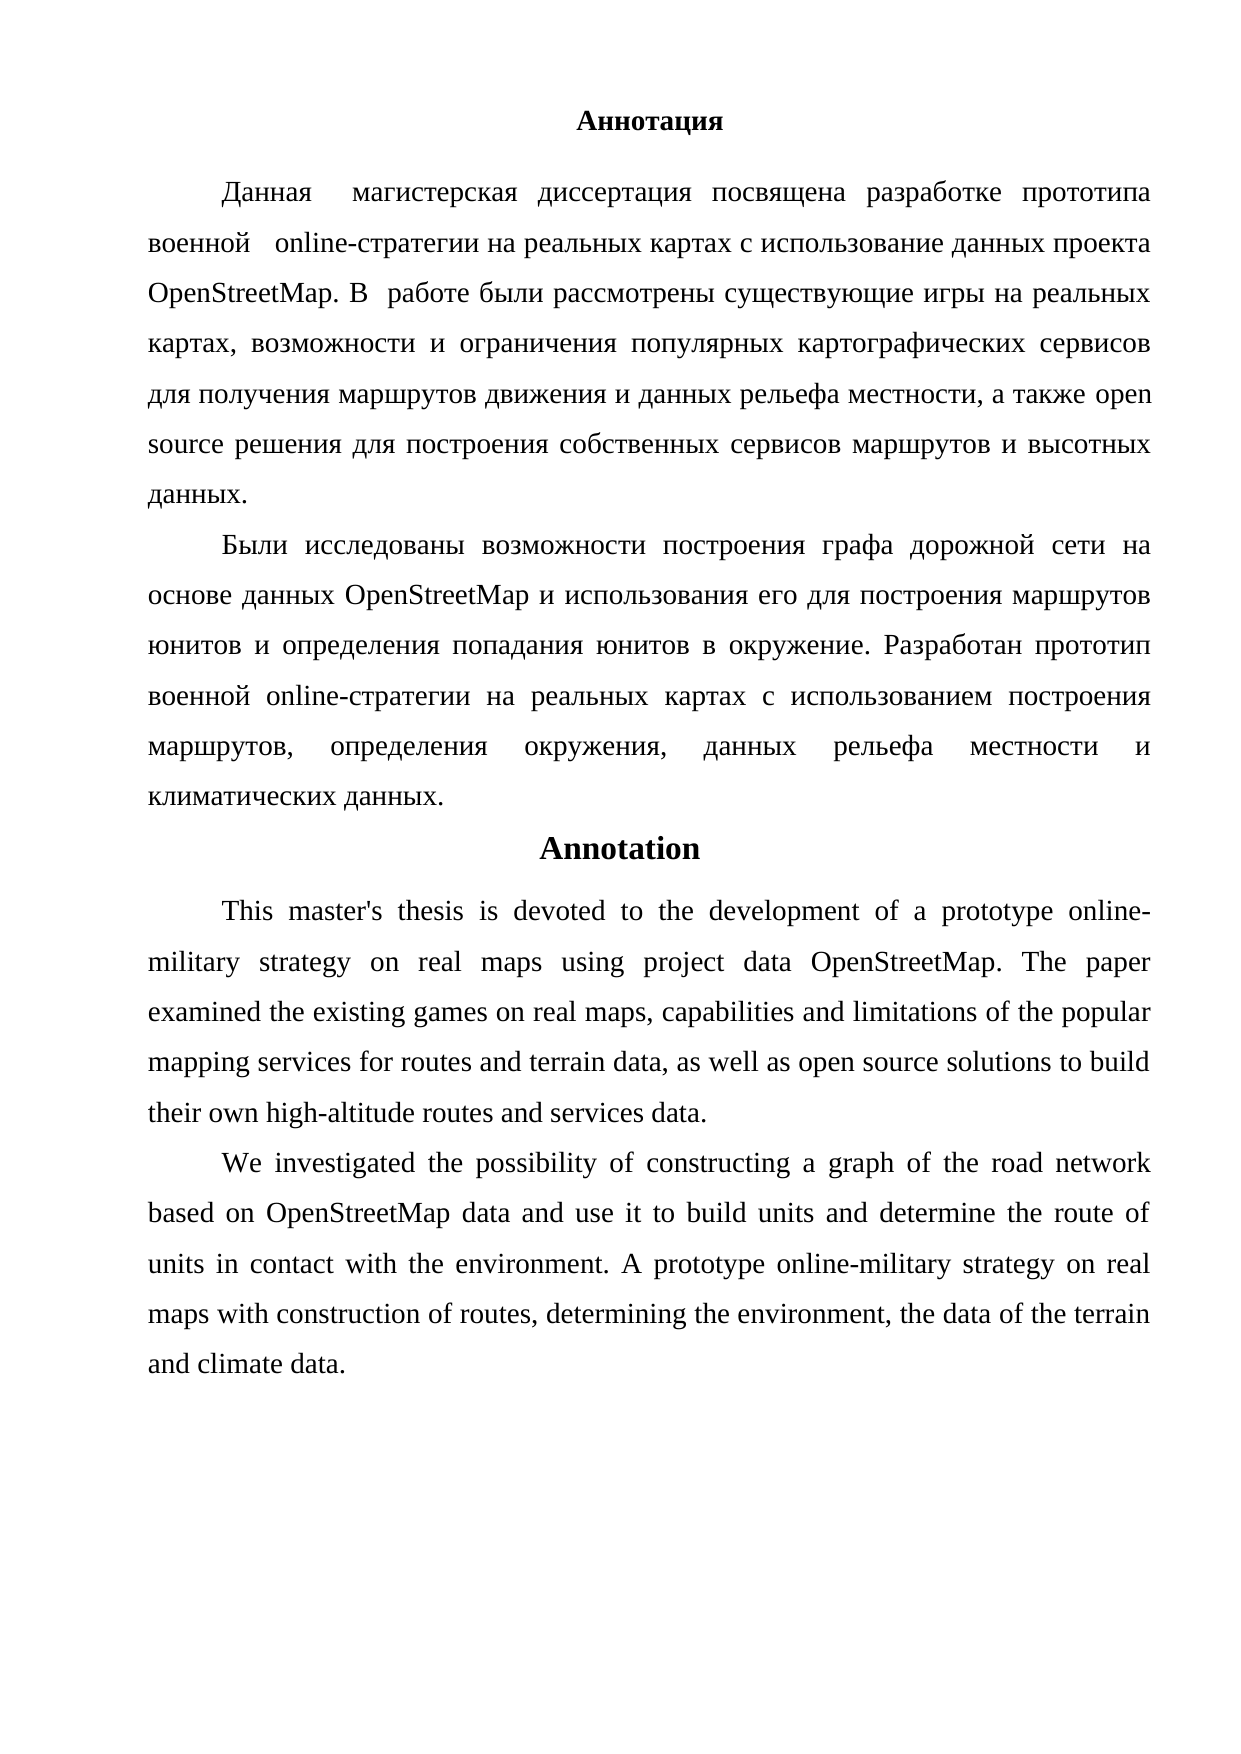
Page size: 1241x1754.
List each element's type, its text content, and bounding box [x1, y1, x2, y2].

text Данная магистерская диссертация посвящена разработке прототипа военной online-стратегии на реальных картах с использование данных проекта OpenStreetMap. В работе были рассмотрены существующие игры на реальных картах, возможности и ограничения популярных картографических сервисов для получения маршрутов движения и данных рельефа местности, а также open sourсe решения для построения собственных сервисов маршрутов и высотных данных. [148, 174, 1152, 510]
text We investigated the possibility of constructing a graph of the road network based on OpenStreetMap data and use it to build units and determine the route of units in contact with the environment. A prototype online-military strategy on real maps with construction of routes, determining the environment, the data of the terrain and climate data. [148, 1145, 1152, 1380]
text Annotation [148, 829, 1152, 867]
text This master's thesis is devoted to the development of a prototype online-military strategy on real maps using project data OpenStreetMap. The paper examined the existing games on real maps, capabilities and limitations of the popular mapping services for routes and terrain data, as well as open source solutions to build their own high-altitude routes and services data. [148, 893, 1152, 1128]
text Были исследованы возможности построения графа дорожной сети на основе данных OpenStreetMap и использования его для построения маршрутов юнитов и определения попадания юнитов в окружение. Разработан прототип военной online-стратегии на реальных картах с использованием построения маршрутов, определения окружения, данных рельефа местности и климатических данных. [148, 527, 1152, 812]
text Аннотация [148, 103, 1152, 137]
